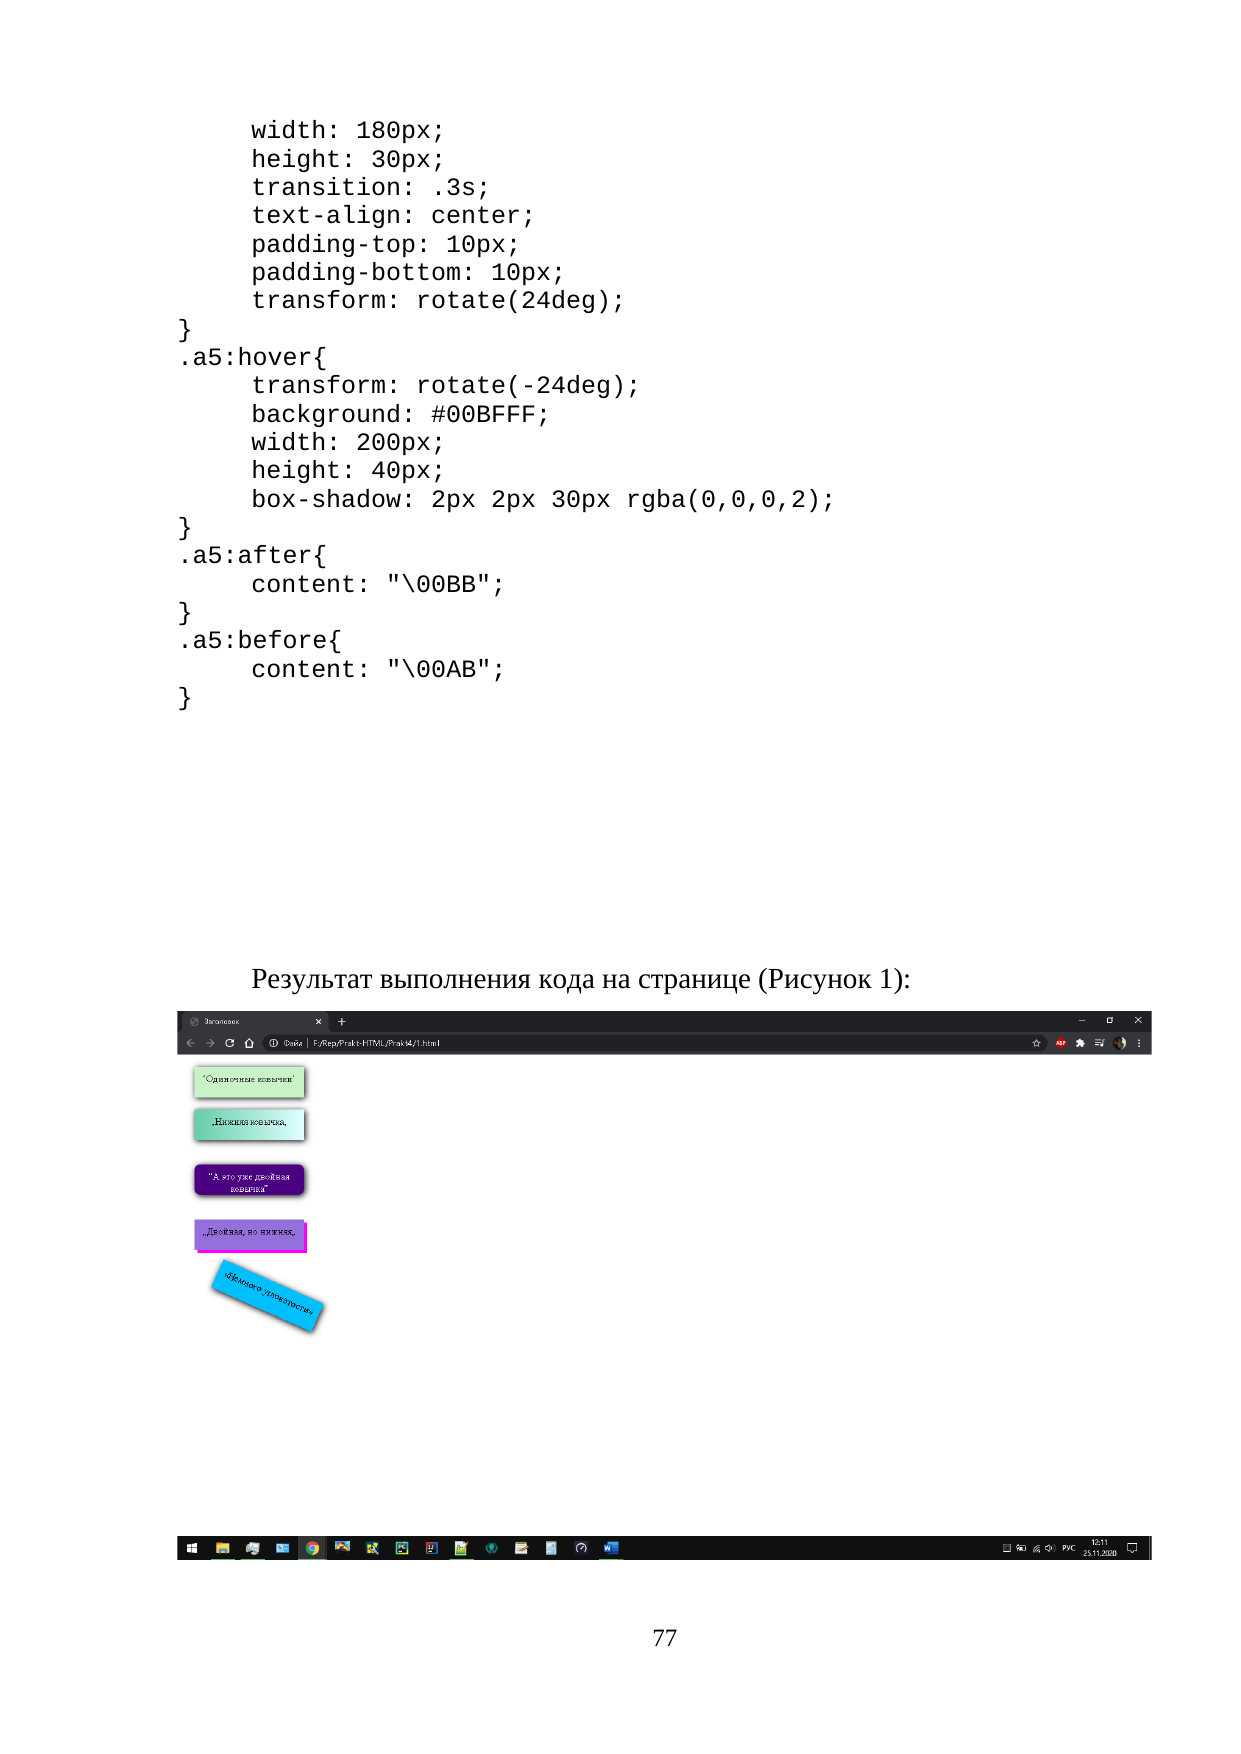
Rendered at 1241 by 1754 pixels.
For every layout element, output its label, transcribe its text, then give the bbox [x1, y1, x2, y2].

picture [177, 1011, 1152, 1560]
text content: "\00BB"; [177, 571, 1152, 600]
text transition: .3s; [177, 175, 1152, 203]
text padding-top: 10px; [177, 231, 1152, 260]
text Результат выполнения кода на странице (Рисунок 1): [177, 961, 1152, 994]
text width: 200px; [177, 430, 1152, 458]
text } [177, 515, 1152, 543]
text transform: rotate(24deg); [177, 288, 1152, 316]
text } [177, 600, 1152, 628]
text text-align: center; [177, 203, 1152, 231]
text .a5:after{ [177, 543, 1152, 571]
text } [177, 685, 1152, 713]
text } [177, 316, 1152, 345]
text box-shadow: 2px 2px 30px rgba(0,0,0,2); [177, 486, 1152, 515]
text padding-bottom: 10px; [177, 260, 1152, 288]
text .a5:hover{ [177, 345, 1152, 373]
text width: 180px; [177, 118, 1152, 146]
text height: 30px; [177, 146, 1152, 175]
text height: 40px; [177, 458, 1152, 486]
text background: #00BFFF; [177, 401, 1152, 430]
text transform: rotate(-24deg); [177, 373, 1152, 401]
text .a5:before{ [177, 628, 1152, 656]
text content: "\00AB"; [177, 656, 1152, 685]
